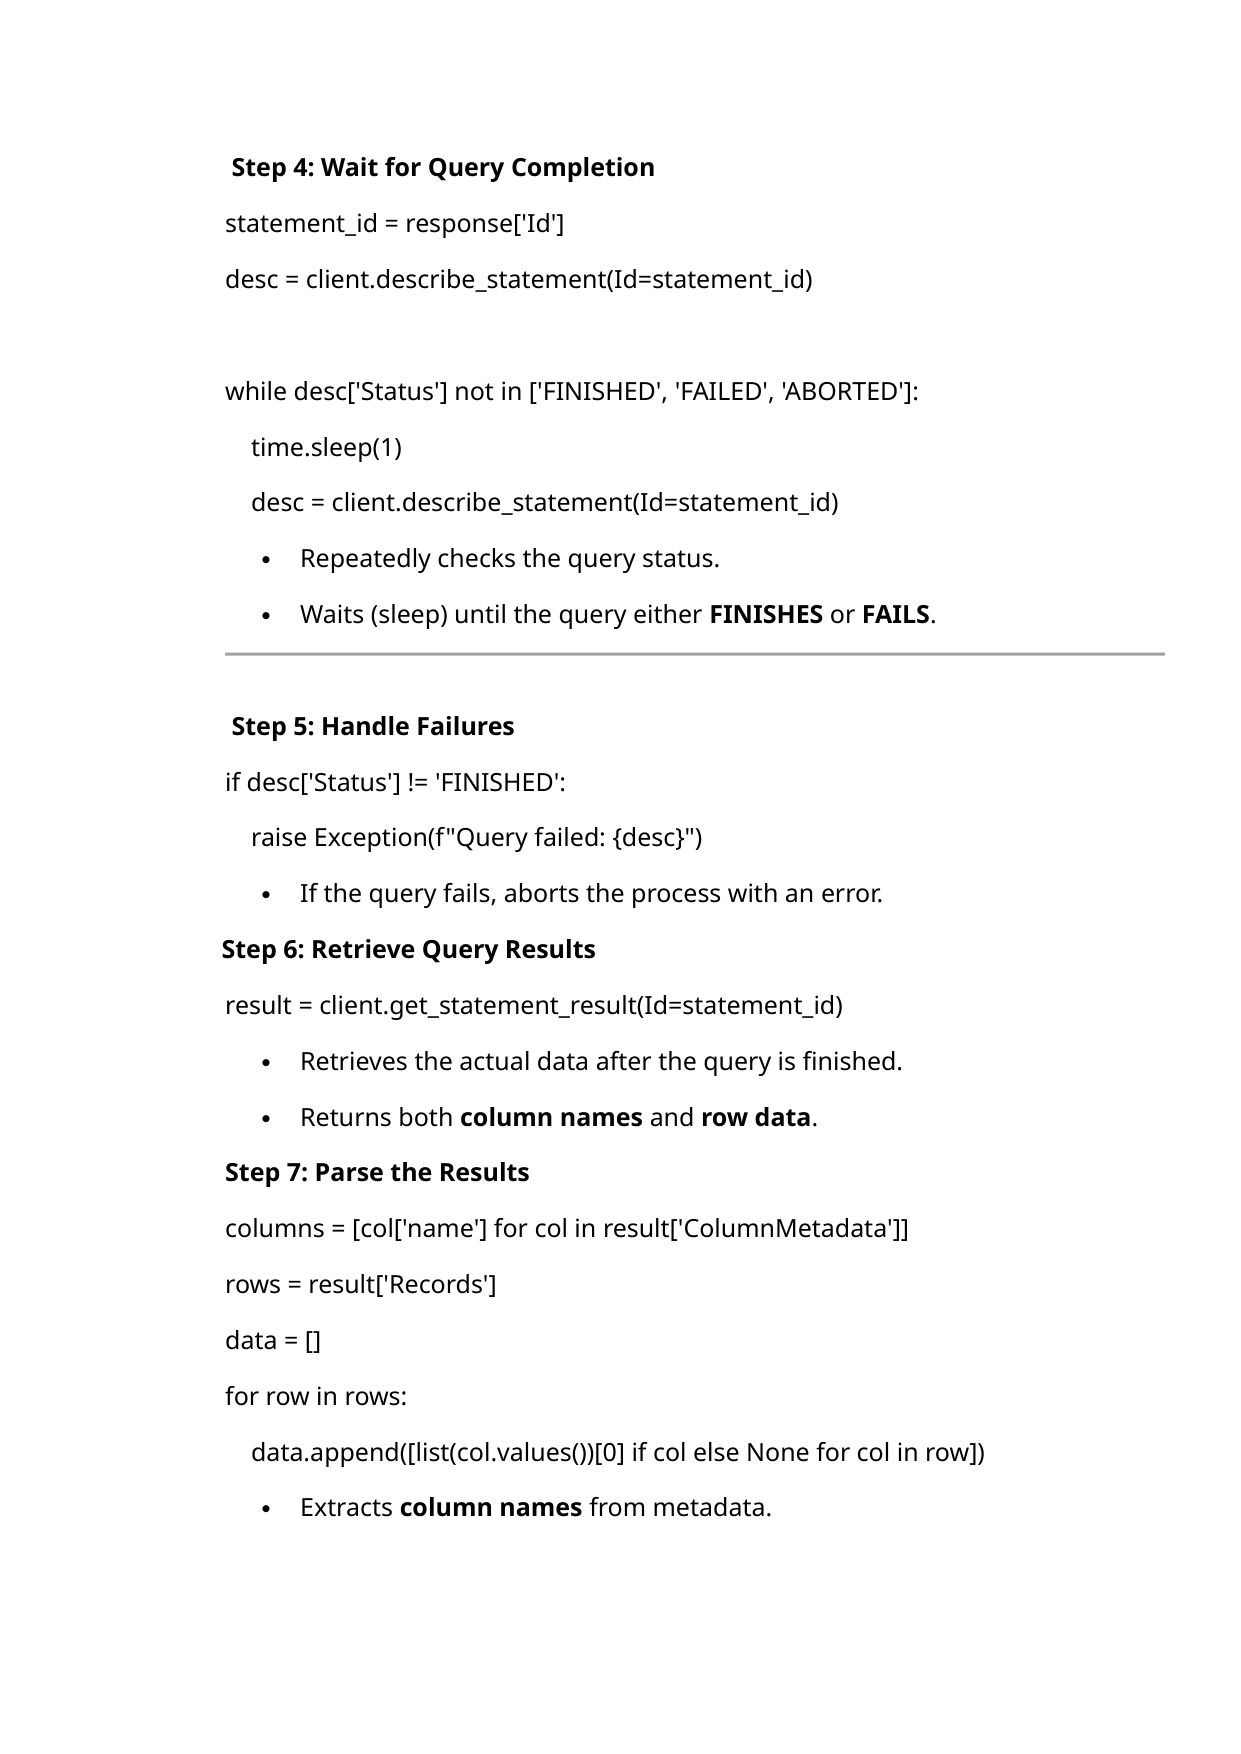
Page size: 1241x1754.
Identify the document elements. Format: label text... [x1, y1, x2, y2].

text data.append([list(col.values())[0] if col else None for col in row]) [225, 1434, 1090, 1468]
text columns = [col['name'] for col in result['ColumnMetadata']] [225, 1211, 1090, 1245]
text Step 5: Handle Failures [225, 708, 1090, 742]
list Returns both column names and row data. [262, 1099, 1090, 1133]
text Step 4: Wait for Query Completion [225, 150, 1090, 184]
list Repeatedly checks the query status. [262, 541, 1090, 575]
text time.sleep(1) [225, 429, 1090, 463]
text rows = result['Records'] [225, 1267, 1090, 1301]
list Retrieves the actual data after the query is finished. [262, 1043, 1090, 1077]
text data = [] [225, 1322, 1090, 1357]
list If the query fails, aborts the process with an error. [262, 876, 1090, 910]
text if desc['Status'] != 'FINISHED': [225, 764, 1090, 798]
text desc = client.describe_statement(Id=statement_id) [225, 262, 1090, 296]
text Step 6: Retrieve Query Results [150, 932, 1090, 966]
list Extracts column names from metadata. [262, 1490, 1090, 1524]
text result = client.get_statement_result(Id=statement_id) [225, 987, 1090, 1022]
text desc = client.describe_statement(Id=statement_id) [225, 485, 1090, 519]
text for row in rows: [225, 1378, 1090, 1412]
text Step 7: Parse the Results [225, 1155, 1090, 1189]
list Waits (sleep) until the query either FINISHES or FAILS. [262, 597, 1090, 631]
text while desc['Status'] not in ['FINISHED', 'FAILED', 'ABORTED']: [225, 373, 1090, 407]
text raise Exception(f"Query failed: {desc}") [225, 820, 1090, 854]
text statement_id = response['Id'] [225, 206, 1090, 240]
